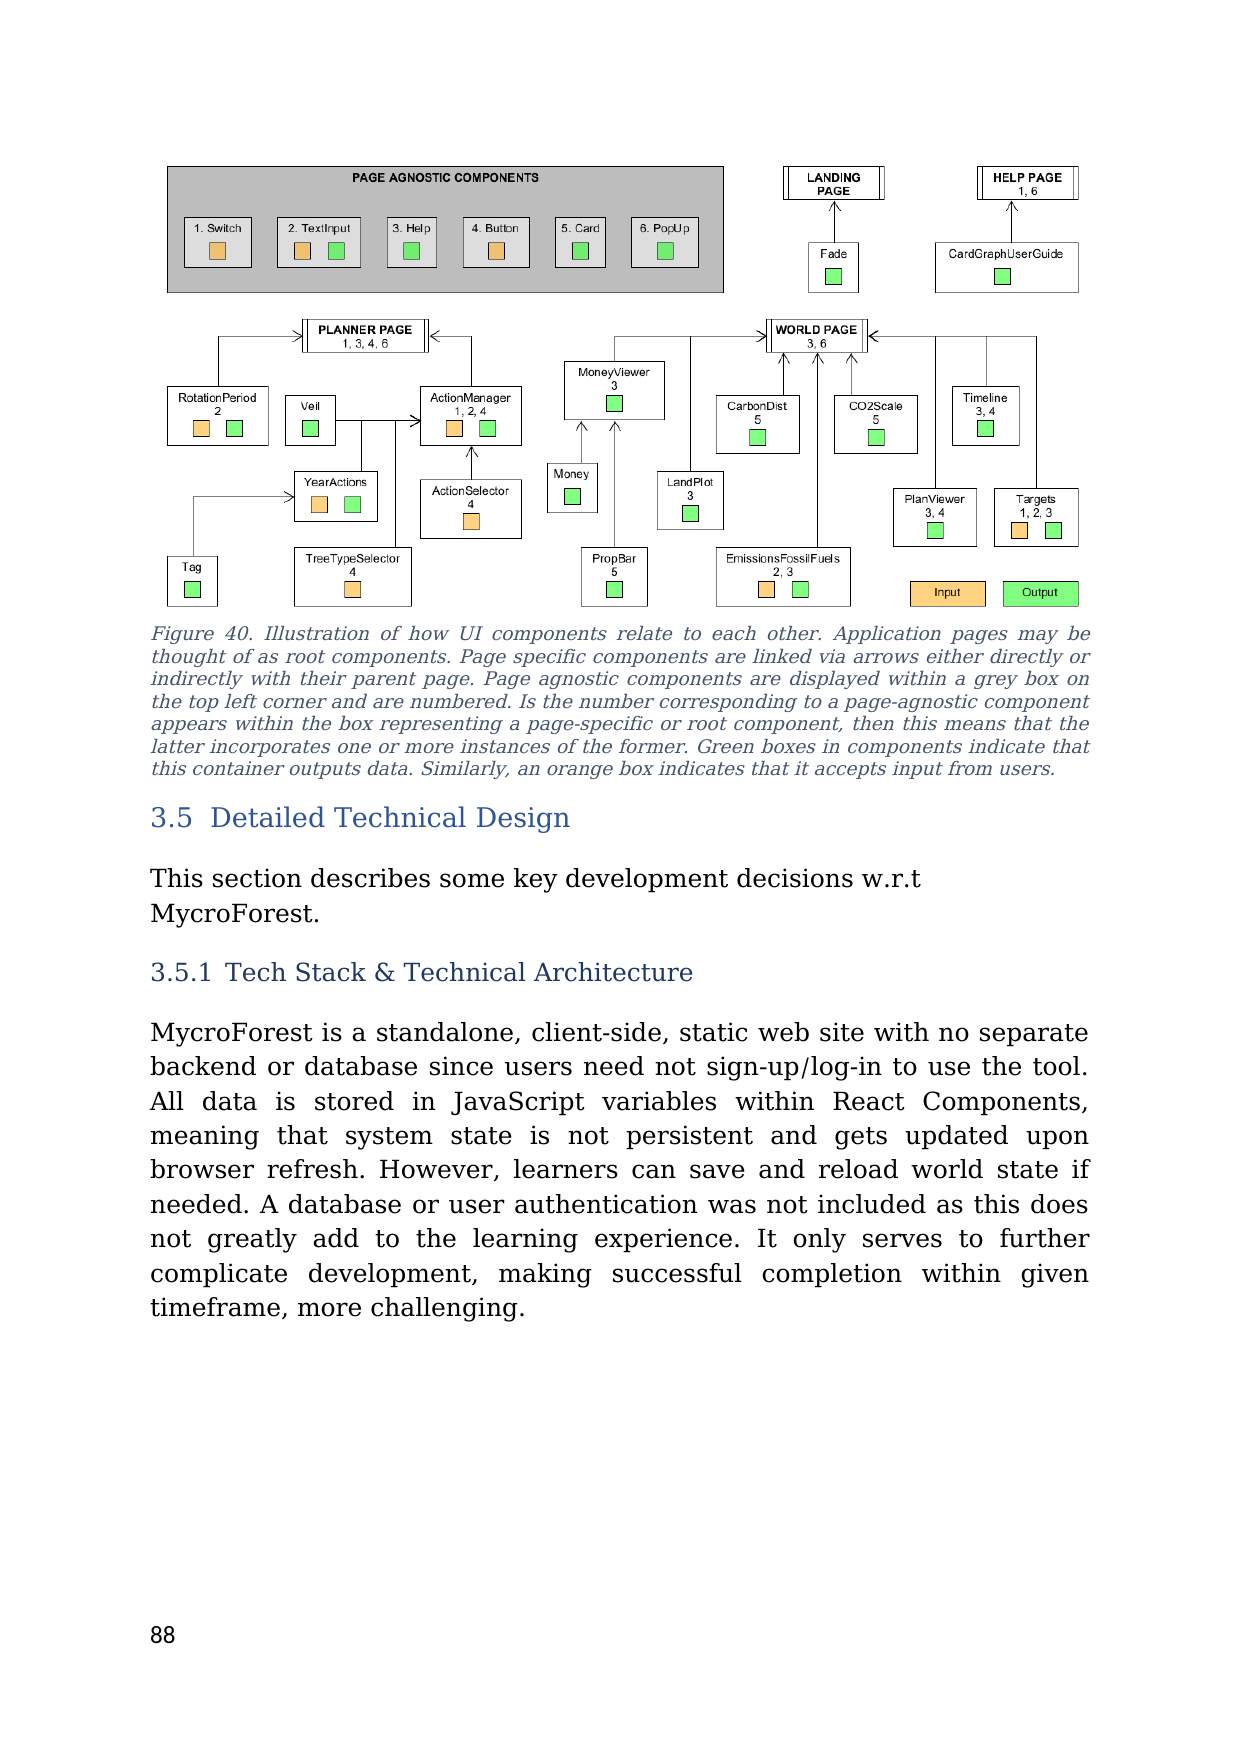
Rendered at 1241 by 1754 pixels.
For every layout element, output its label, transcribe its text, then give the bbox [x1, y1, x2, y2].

picture [150, 150, 1095, 623]
text MycroForest is a standalone, client-side, static web site with no separate backend or database since users need not sign-up/log-in to use the tool. All data is stored in JavaScript variables within React Components, meaning that system state is not persistent and gets updated upon browser refresh. However, learners can save and reload world state if needed. A database or user authentication was not included as this does not greatly add to the learning experience. It only serves to further complicate development, making successful completion within given timeframe, more challenging. [150, 1016, 1090, 1322]
text This section describes some key development decisions w.r.t MycroForest. [150, 863, 1090, 927]
text Figure 40. Illustration of how UI components relate to each other. Application pages may be thought of as root components. Page specific components are linked via arrows either directly or indirectly with their parent page. Page agnostic components are displayed within a grey box on the top left corner and are numbered. Is the number corresponding to a page-agnostic component appears within the box representing a page-specific or root component, then this means that the latter incorporates one or more instances of the former. Green boxes in components indicate that this container outputs data. Similarly, an orange box indicates that it accepts input from users. [150, 623, 1090, 780]
subtitle Tech Stack & Technical Architecture [150, 957, 1090, 987]
subtitle Detailed Technical Design [150, 801, 1090, 833]
